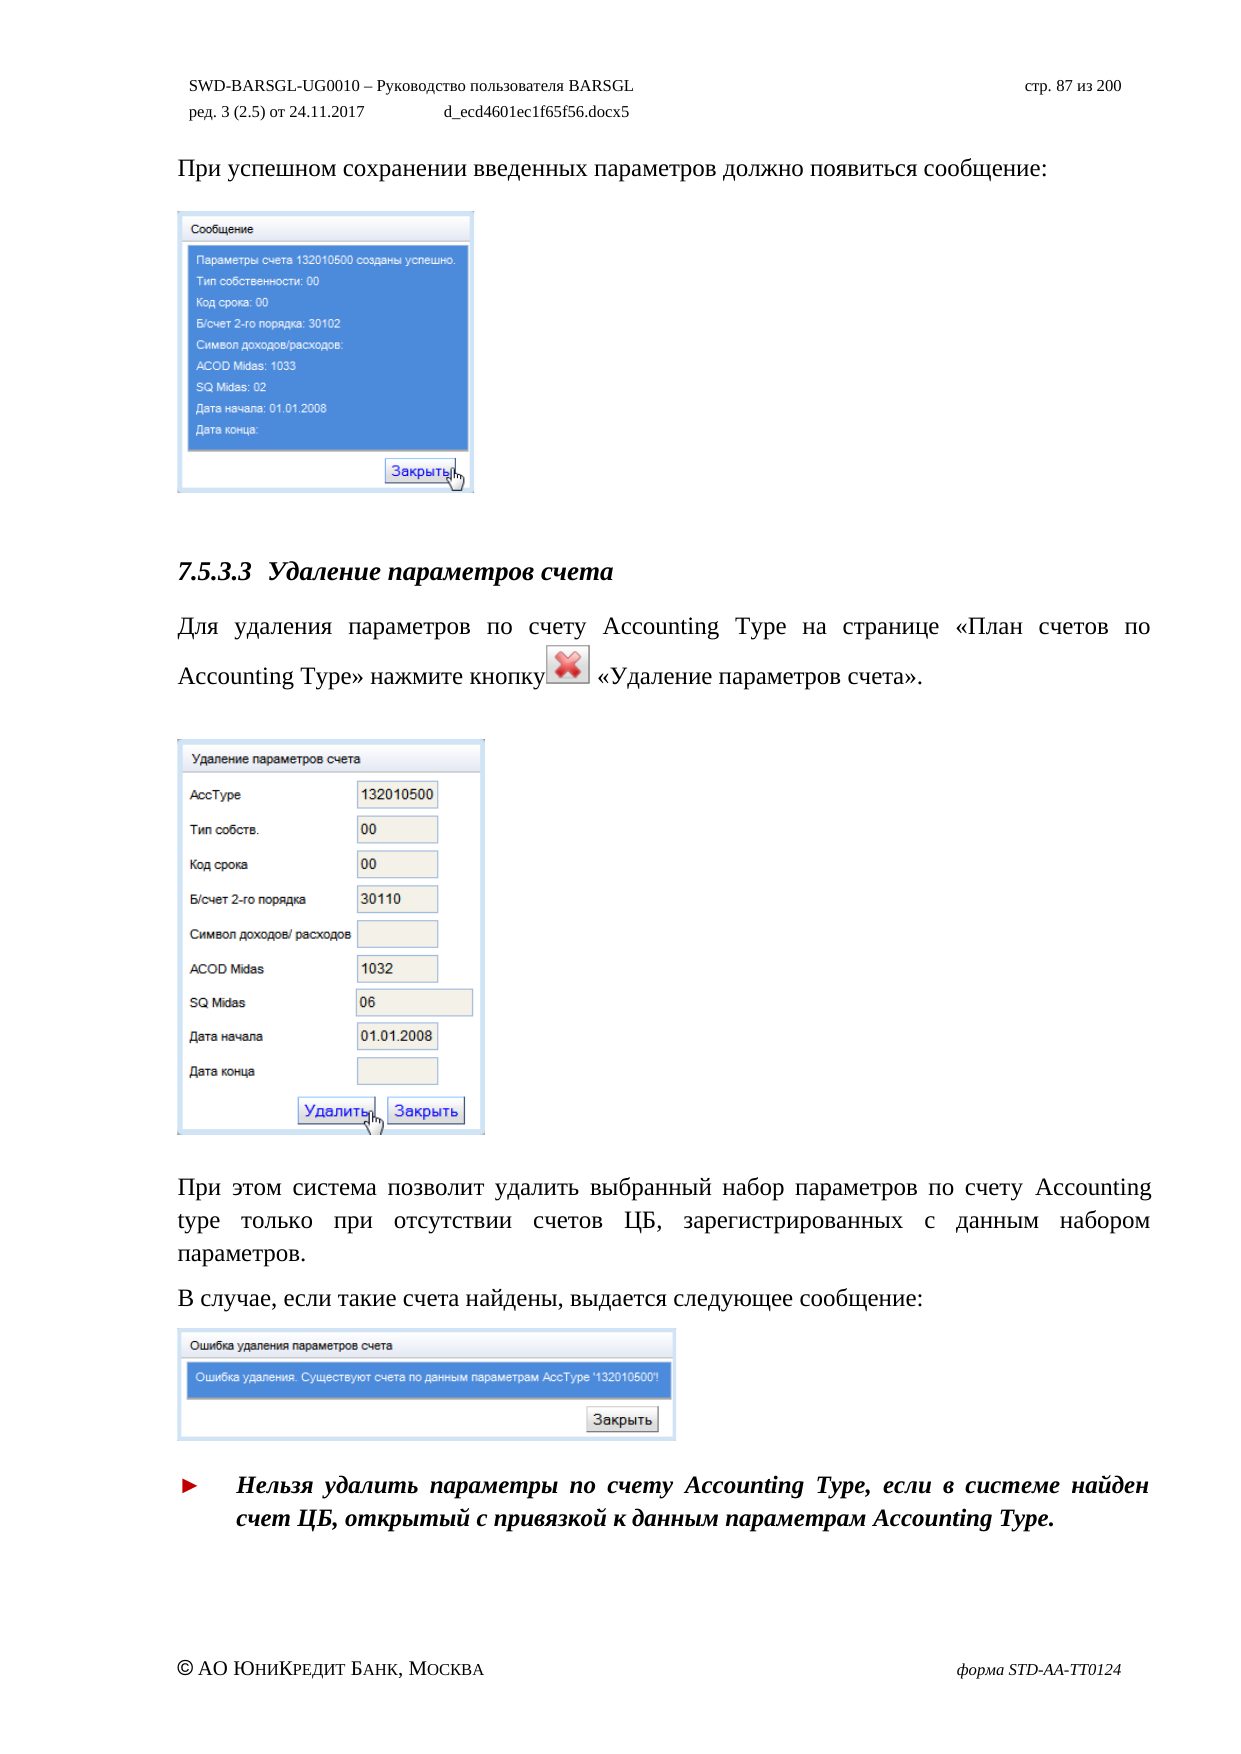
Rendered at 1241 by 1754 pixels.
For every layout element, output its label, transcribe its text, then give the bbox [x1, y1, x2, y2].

picture [177, 739, 485, 1135]
text При успешном сохранении введенных параметров должно появиться сообщение: [177, 153, 1152, 182]
subtitle Удаление параметров счета [177, 555, 1152, 586]
picture [177, 211, 475, 493]
text Для удаления параметров по счету Accounting Type на странице «План счетов по Accounting Type» нажмите кнопку «Удаление параметров счета». [177, 611, 1152, 690]
text ► Нельзя удалить параметры по счету Accounting Type, если в системе найден счет ЦБ, открытый с привязкой к данным параметрам Accounting Type. [177, 1470, 1152, 1532]
text При этом система позволит удалить выбранный набор параметров по счету Accounting type только при отсутствии счетов ЦБ, зарегистрированных с данным набором параметров. [177, 1172, 1152, 1266]
picture [177, 1328, 677, 1441]
text В случае, если такие счета найдены, выдается следующее сообщение: [177, 1283, 1152, 1312]
picture [545, 644, 591, 685]
